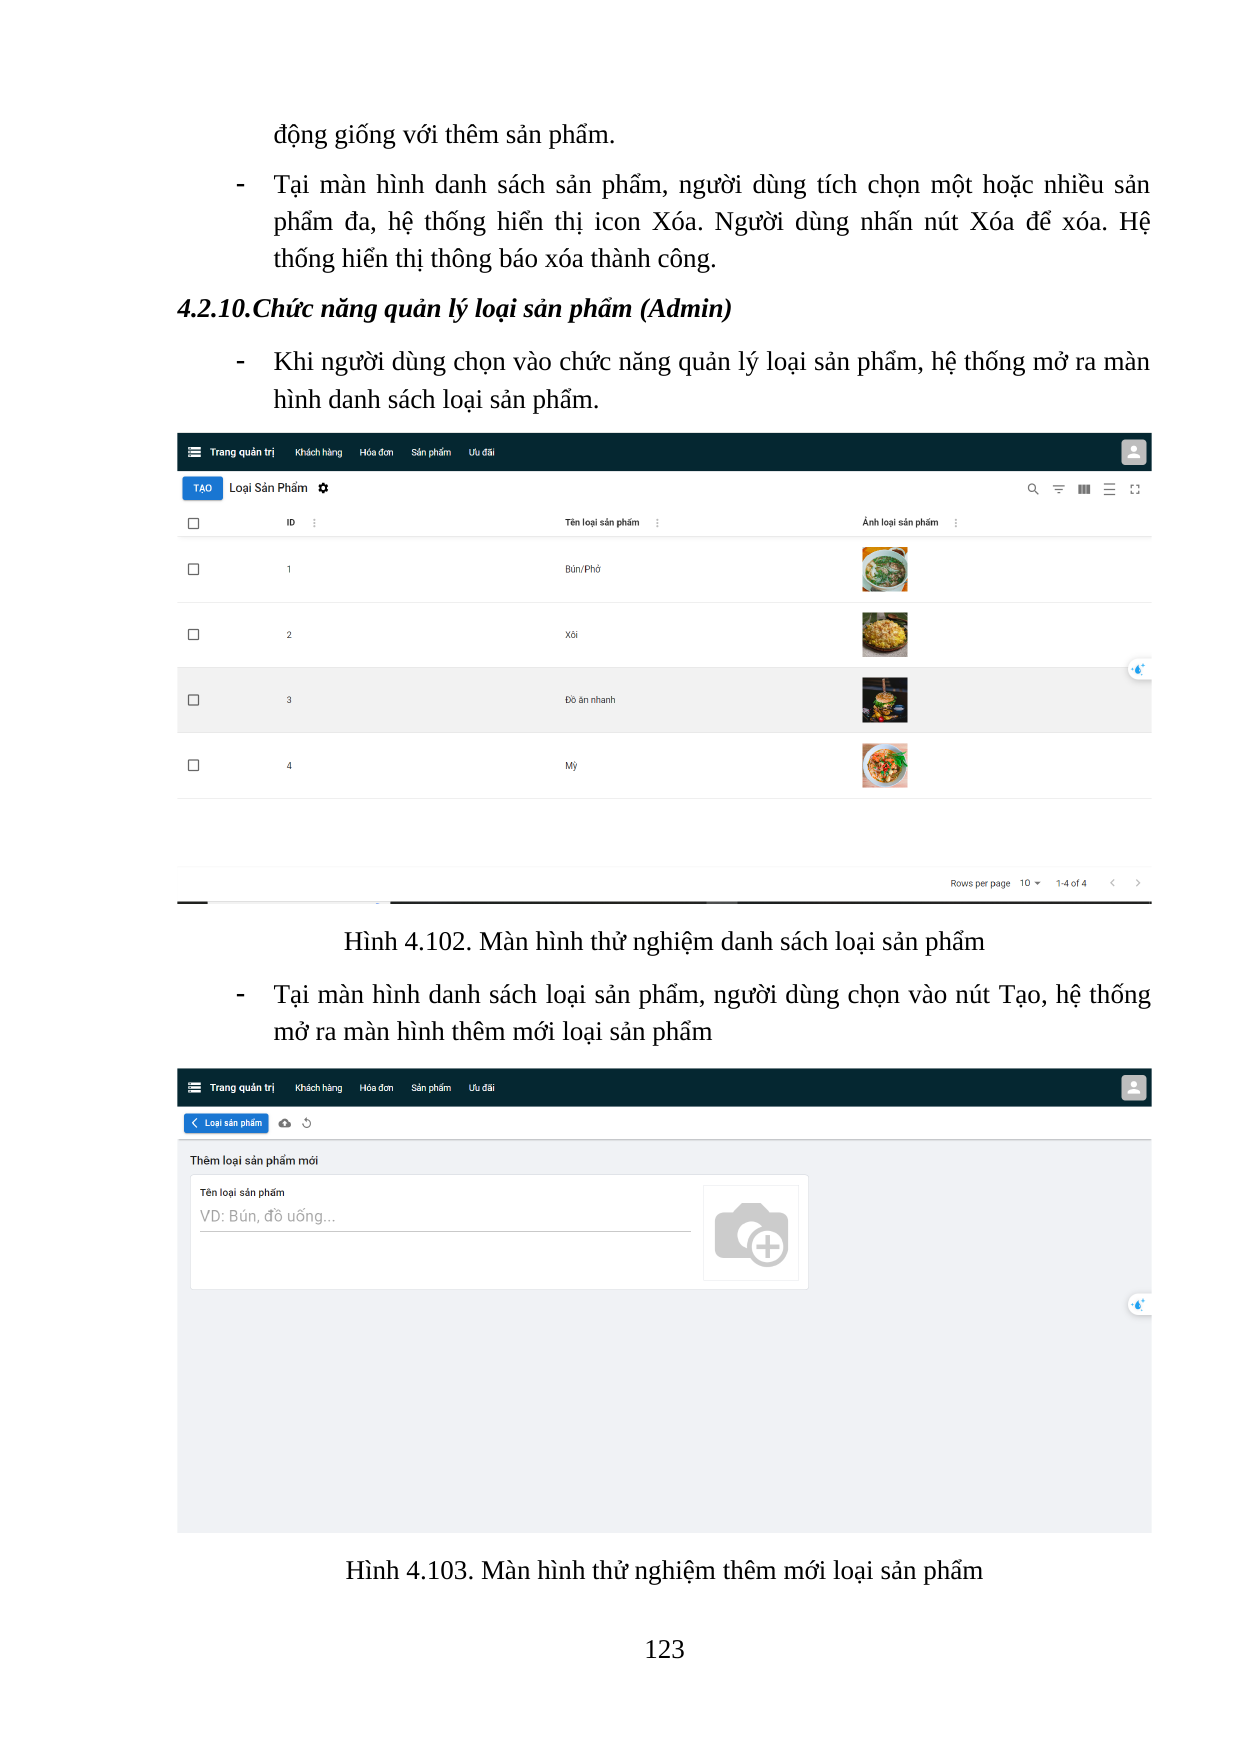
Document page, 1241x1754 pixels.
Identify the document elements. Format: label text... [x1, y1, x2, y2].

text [236, 118, 1152, 149]
text Khi người dùng chọn vào chức năng quản lý loại sản phẩm, hệ thống mở ra màn hình danh sách loại sản phẩm. [236, 345, 1152, 414]
picture [177, 432, 1152, 904]
text Tại màn hình danh sách loại sản phẩm, người dùng chọn vào nút Tạo, hệ thống mở ra màn hình thêm mới loại sản phẩm [236, 978, 1152, 1046]
picture [177, 1065, 1152, 1533]
subtitle Chức năng quản lý loại sản phẩm (Admin) [177, 292, 1152, 323]
text Tại màn hình danh sách sản phẩm, người dùng tích chọn một hoặc nhiều sản phẩm đa, hệ thống hiển thị icon Xóa. Người dùng nhấn nút Xóa để xóa. Hệ thống hiển thị thông báo xóa thành công. [236, 168, 1152, 274]
